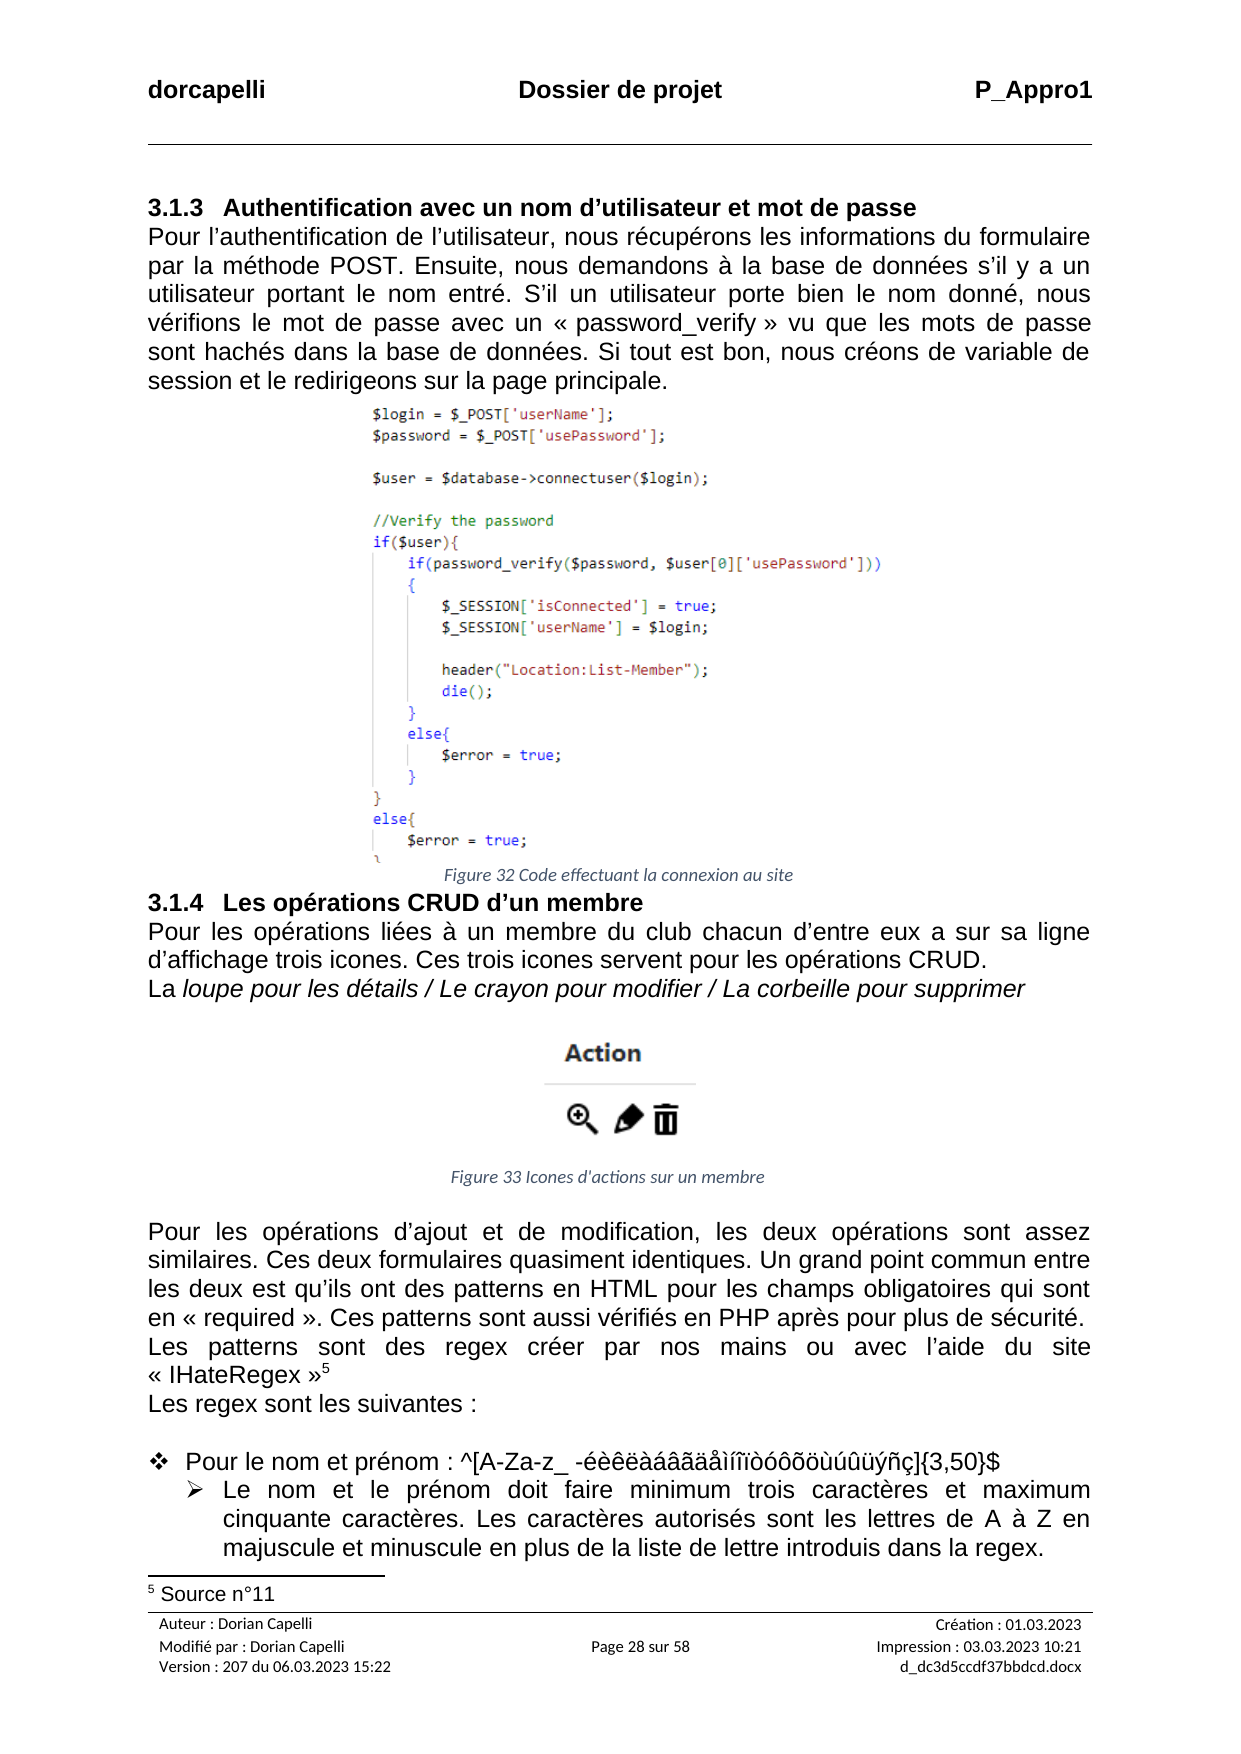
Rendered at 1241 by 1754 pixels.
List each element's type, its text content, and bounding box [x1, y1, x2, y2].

picture [360, 398, 888, 870]
text Pour les opérations d’ajout et de modification, les deux opérations sont assez similaires. Ces deux formulaires quasiment identiques. Un grand point commun entre les deux est qu’ils ont des patterns en HTML pour les champs obligatoires qui sont en « required ». Ces patterns sont aussi vérifiés en PHP après pour plus de sécurité. [148, 1217, 1092, 1332]
list Pour le nom et prénom : ^[A-Za-z_ -éèêëàáâãäåìíîïòóôõöùúûüýñç]{3,50}$ [148, 1447, 1092, 1476]
text Les regex sont les suivantes : [148, 1389, 1092, 1418]
text Pour l’authentification de l’utilisateur, nous récupérons les informations du formulaire par la méthode POST. Ensuite, nous demandons à la base de données s’il y a un utilisateur portant le nom entré. S’il un utilisateur porte bien le nom donné, nous vérifions le mot de passe avec un « password_verify » vu que les mots de passe sont hachés dans la base de données. Si tout est bon, nous créons de variable de session et le redirigeons sur la page principale. [148, 222, 1092, 394]
text Pour les opérations liées à un membre du club chacun d’entre eux a sur sa ligne d’affichage trois icones. Ces trois icones servent pour les opérations CRUD. [148, 917, 1092, 974]
picture [544, 1021, 696, 1154]
subtitle Authentification avec un nom d’utilisateur et mot de passe [148, 193, 1092, 222]
text La loupe pour les détails / Le crayon pour modifier / La corbeille pour supprimer [148, 974, 1092, 1003]
text Les patterns sont des regex créer par nos mains ou avec l’aide du site « IHateRegex » [148, 1332, 1092, 1389]
list Le nom et le prénom doit faire minimum trois caractères et maximum cinquante caractères. Les caractères autorisés sont les lettres de A à Z en majuscule et minuscule en plus de la liste de lettre introduis dans la regex. [185, 1476, 1092, 1562]
